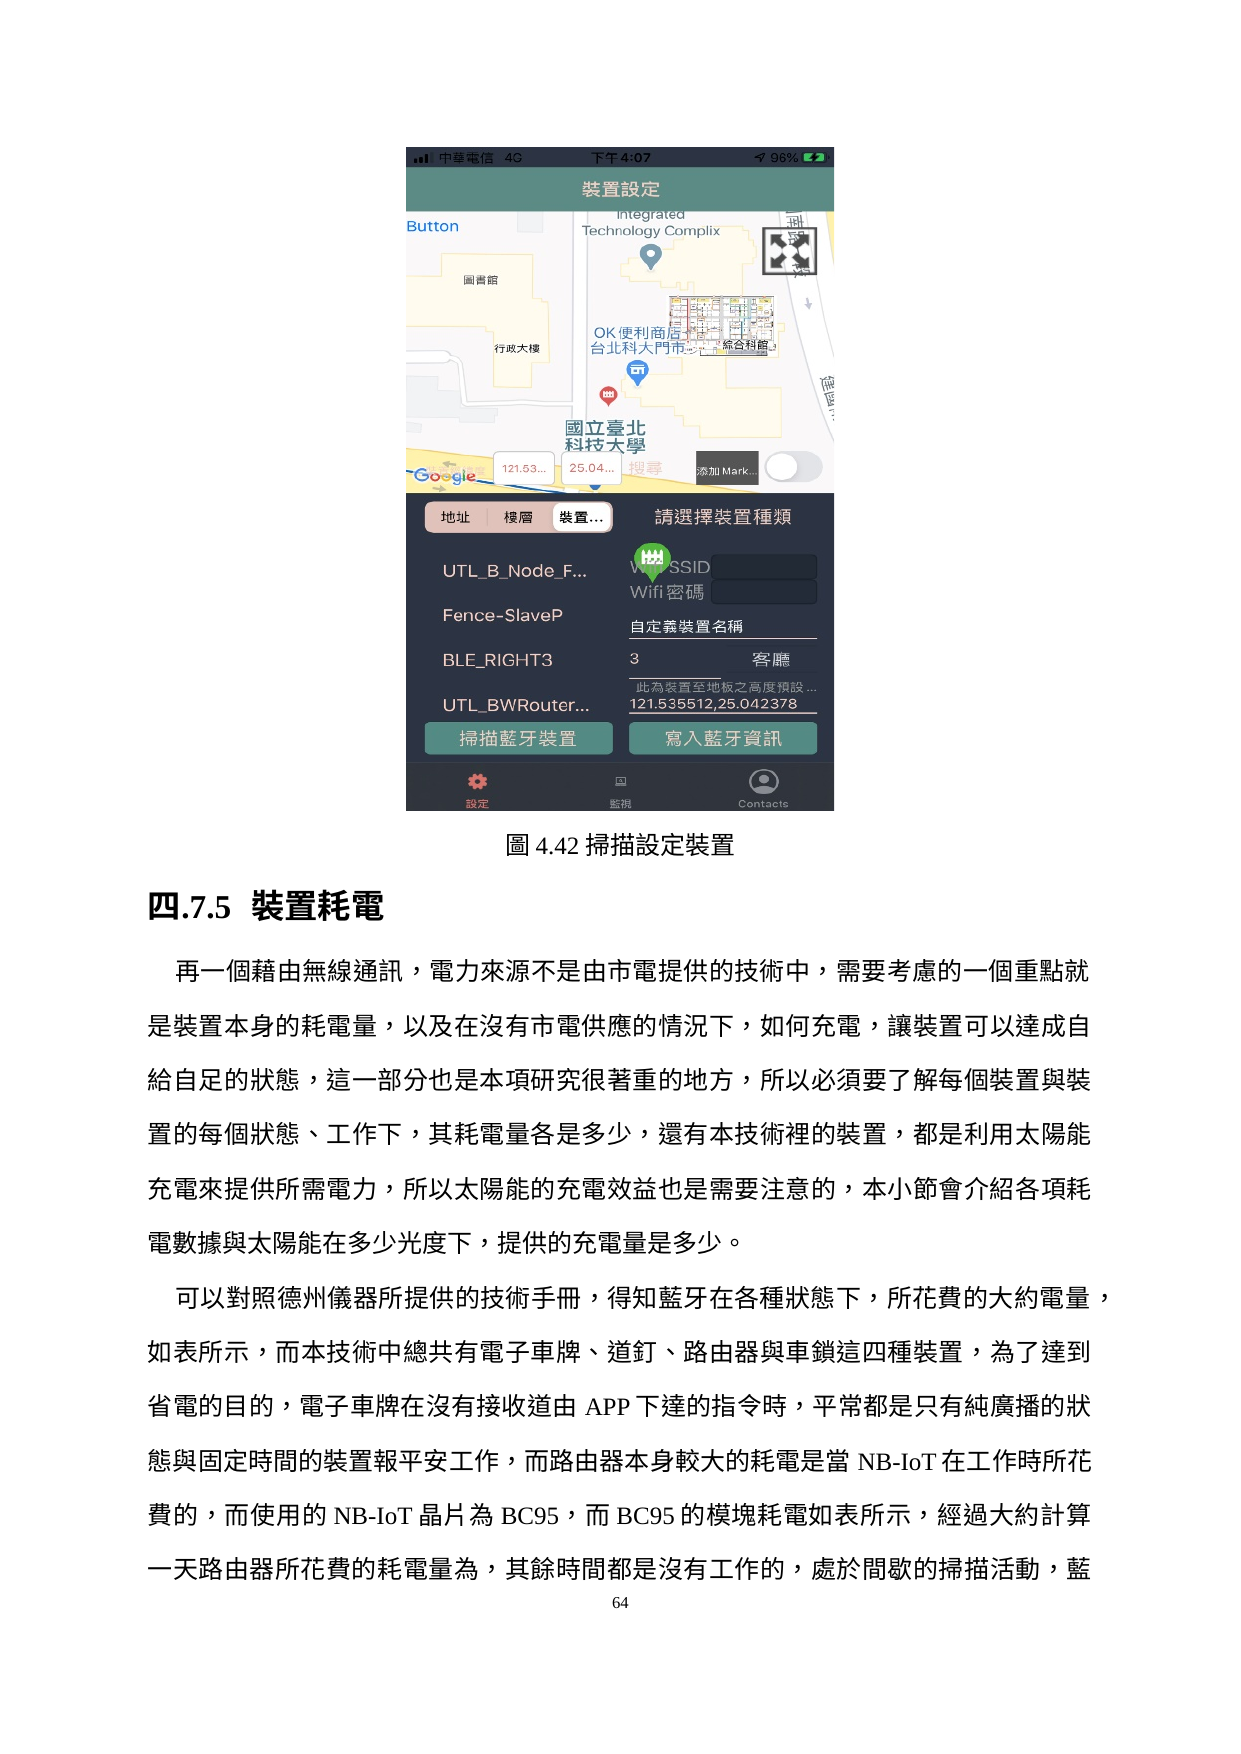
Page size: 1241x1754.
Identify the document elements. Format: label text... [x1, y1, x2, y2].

text 再一個藉由無線通訊，電力來源不是由市電提供的技術中，需要考慮的一個重點就是裝置本身的耗電量，以及在沒有市電供應的情況下，如何充電，讓裝置可以達成自給自足的狀態，這一部分也是本項研究很著重的地方，所以必須要了解每個裝置與裝置的每個狀態、工作下，其耗電量各是多少，還有本技術裡的裝置，都是利用太陽能充電來提供所需電力，所以太陽能的充電效益也是需要注意的，本小節會介紹各項耗電數據與太陽能在多少光度下，提供的充電量是多少。 [148, 952, 1092, 1260]
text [148, 1278, 1092, 1586]
picture [406, 147, 835, 811]
subtitle 裝置耗電 [148, 879, 1067, 928]
